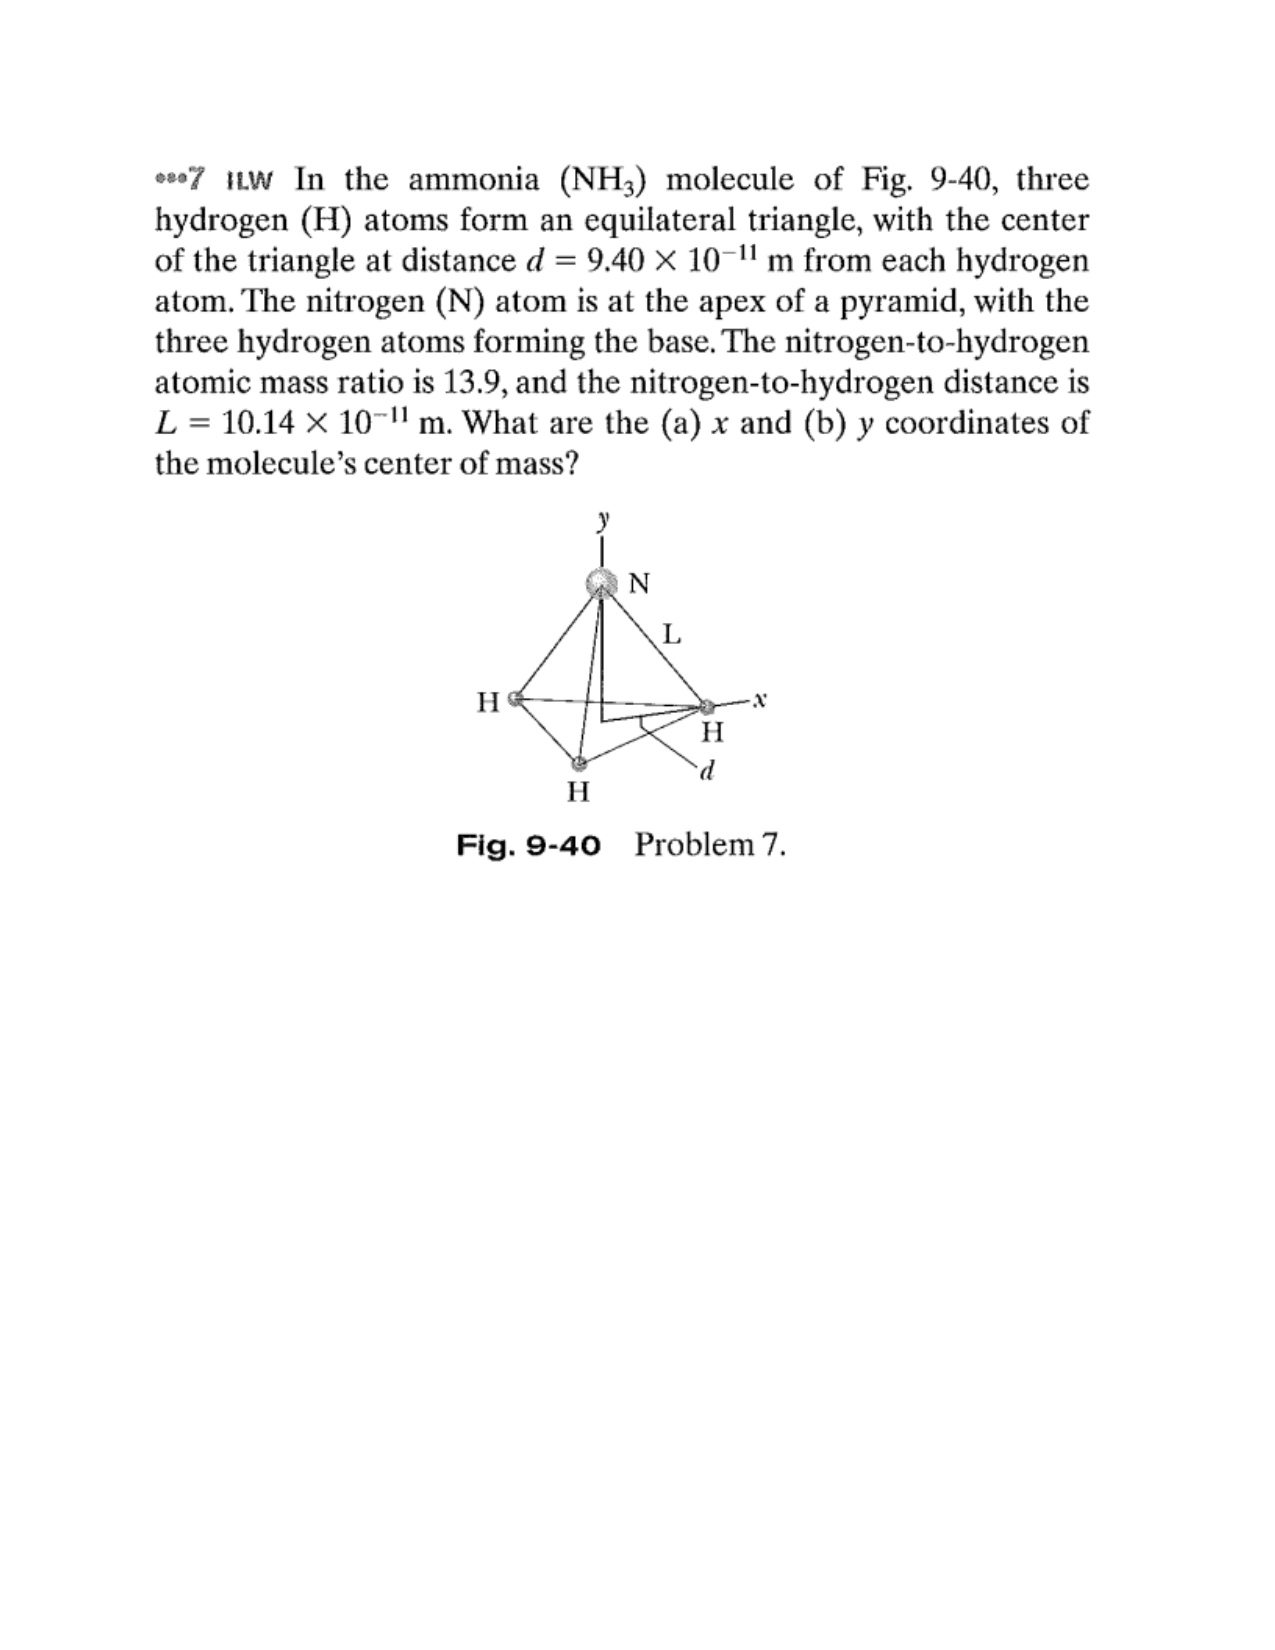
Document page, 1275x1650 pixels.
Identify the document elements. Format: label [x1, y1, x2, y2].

picture [135, 150, 1107, 871]
